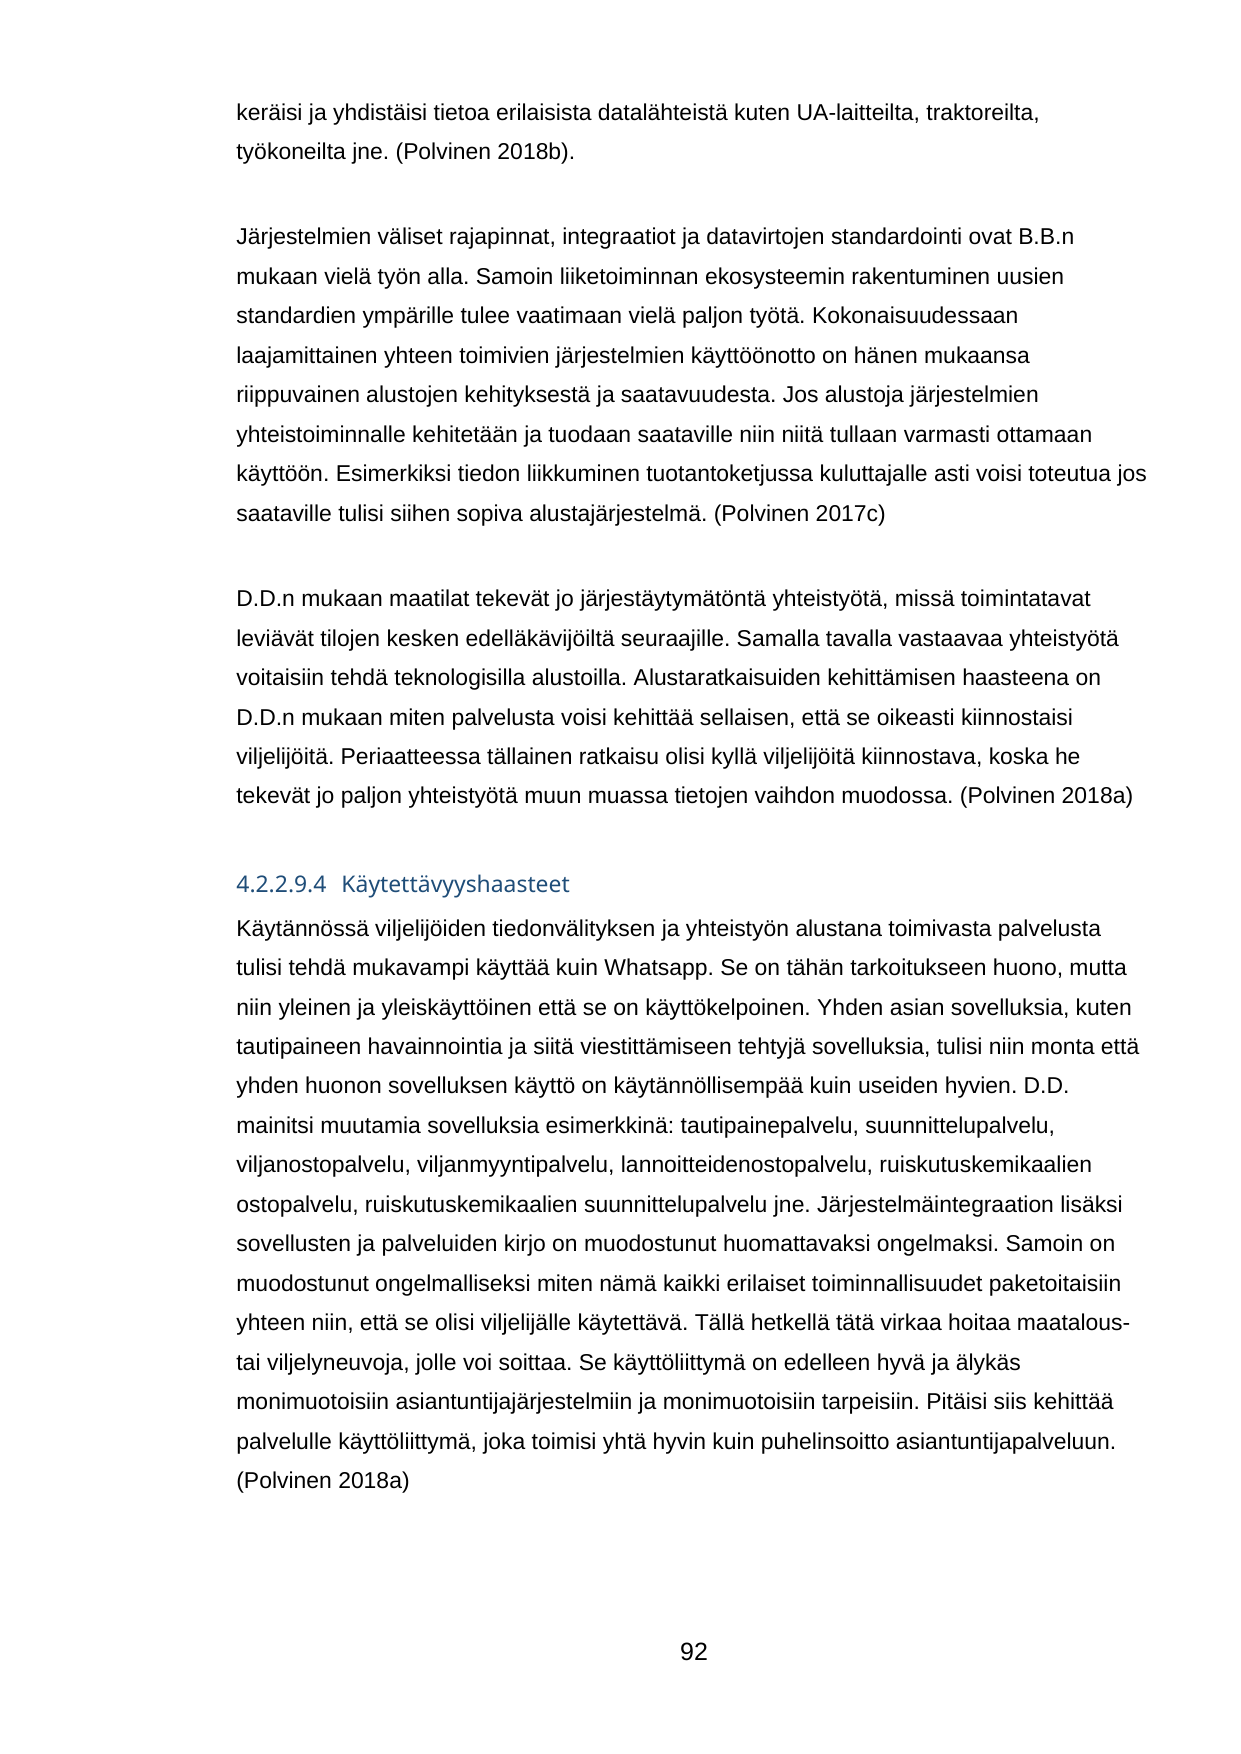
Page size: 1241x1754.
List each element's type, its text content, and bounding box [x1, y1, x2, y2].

subtitle Käytettävyyshaasteet [236, 868, 1152, 899]
text Järjestelmien väliset rajapinnat, integraatiot ja datavirtojen standardointi ovat B.B.n mukaan vielä työn alla. Samoin liiketoiminnan ekosysteemin rakentuminen uusien standardien ympärille tulee vaatimaan vielä paljon työtä. Kokonaisuudessaan laajamittainen yhteen toimivien järjestelmien käyttöönotto on hänen mukaansa riippuvainen alustojen kehityksestä ja saatavuudesta. Jos alustoja järjestelmien yhteistoiminnalle kehitetään ja tuodaan saataville niin niitä tullaan varmasti ottamaan käyttöön. Esimerkiksi tiedon liikkuminen tuotantoketjussa kuluttajalle asti voisi toteutua jos saataville tulisi siihen sopiva alustajärjestelmä. (Polvinen 2017c) [236, 223, 1152, 526]
text D.D.n mukaan maatilat tekevät jo järjestäytymätöntä yhteistyötä, missä toimintatavat leviävät tilojen kesken edelläkävijöiltä seuraajille. Samalla tavalla vastaavaa yhteistyötä voitaisiin tehdä teknologisilla alustoilla. Alustaratkaisuiden kehittämisen haasteena on D.D.n mukaan miten palvelusta voisi kehittää sellaisen, että se oikeasti kiinnostaisi viljelijöitä. Periaatteessa tällainen ratkaisu olisi kyllä viljelijöitä kiinnostava, koska he tekevät jo paljon yhteistyötä muun muassa tietojen vaihdon muodossa. (Polvinen 2018a) [236, 585, 1152, 809]
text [236, 98, 1152, 164]
text Käytännössä viljelijöiden tiedonvälityksen ja yhteistyön alustana toimivasta palvelusta tulisi tehdä mukavampi käyttää kuin Whatsapp. Se on tähän tarkoitukseen huono, mutta niin yleinen ja yleiskäyttöinen että se on käyttökelpoinen. Yhden asian sovelluksia, kuten tautipaineen havainnointia ja siitä viestittämiseen tehtyjä sovelluksia, tulisi niin monta että yhden huonon sovelluksen käyttö on käytännöllisempää kuin useiden hyvien. D.D. mainitsi muutamia sovelluksia esimerkkinä: tautipainepalvelu, suunnittelupalvelu, viljanostopalvelu, viljanmyyntipalvelu, lannoitteidenostopalvelu, ruiskutuskemikaalien ostopalvelu, ruiskutuskemikaalien suunnittelupalvelu jne. Järjestelmäintegraation lisäksi sovellusten ja palveluiden kirjo on muodostunut huomattavaksi ongelmaksi. Samoin on muodostunut ongelmalliseksi miten nämä kaikki erilaiset toiminnallisuudet paketoitaisiin yhteen niin, että se olisi viljelijälle käytettävä. Tällä hetkellä tätä virkaa hoitaa maatalous- tai viljelyneuvoja, jolle voi soittaa. Se käyttöliittymä on edelleen hyvä ja älykäs monimuotoisiin asiantuntijajärjestelmiin ja monimuotoisiin tarpeisiin. Pitäisi siis kehittää palvelulle käyttöliittymä, joka toimisi yhtä hyvin kuin puhelinsoitto asiantuntijapalveluun. (Polvinen 2018a) [236, 914, 1152, 1494]
